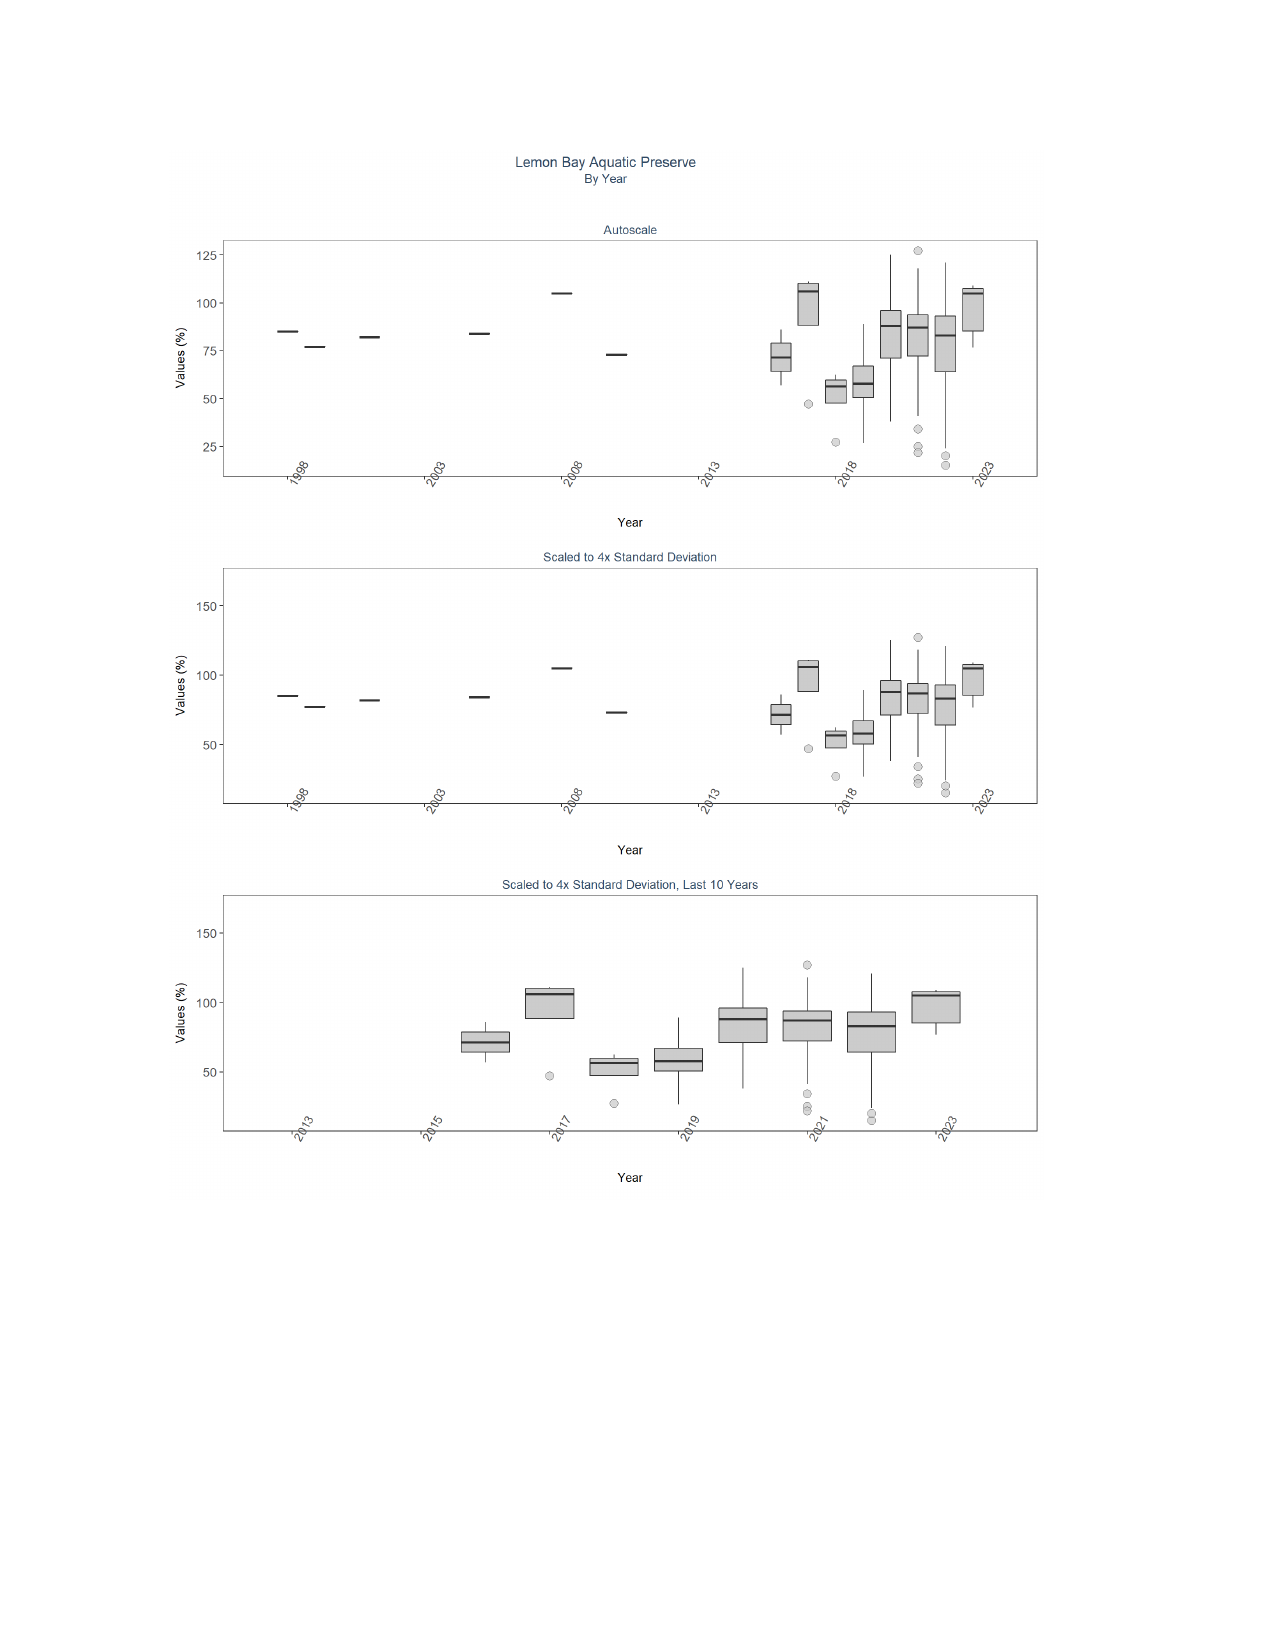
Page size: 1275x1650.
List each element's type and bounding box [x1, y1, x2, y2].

picture [168, 150, 1044, 1200]
